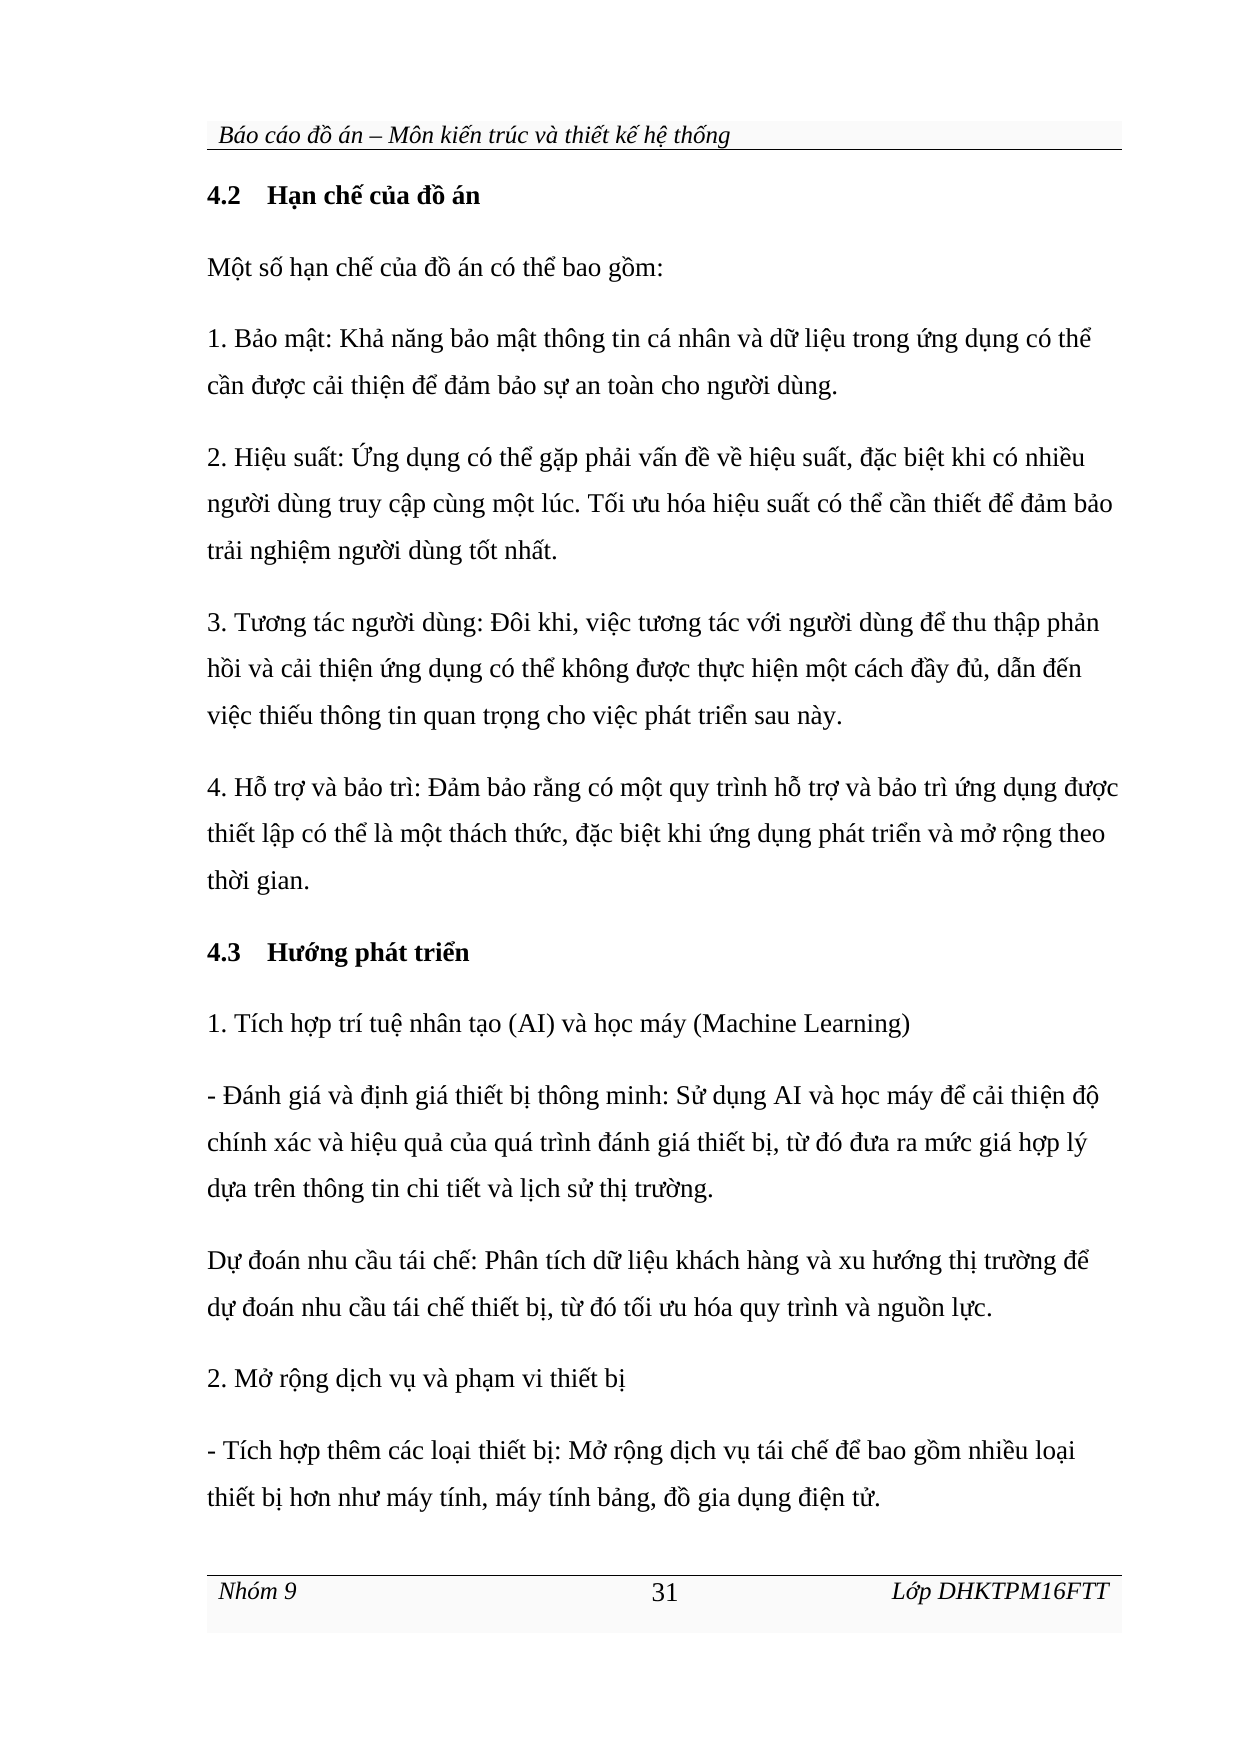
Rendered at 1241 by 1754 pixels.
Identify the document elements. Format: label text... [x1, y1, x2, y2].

text 1. Tích hợp trí tuệ nhân tạo (AI) và học máy (Machine Learning) [207, 1007, 1122, 1038]
text 2. Mở rộng dịch vụ và phạm vi thiết bị [207, 1362, 1122, 1393]
subtitle Hạn chế của đồ án [207, 179, 1122, 210]
text - Đánh giá và định giá thiết bị thông minh: Sử dụng AI và học máy để cải thiện độ chính xác và hiệu quả của quá trình đánh giá thiết bị, từ đó đưa ra mức giá hợp lý dựa trên thông tin chi tiết và lịch sử thị trường. [207, 1079, 1122, 1203]
text 3. Tương tác người dùng: Đôi khi, việc tương tác với người dùng để thu thập phản hồi và cải thiện ứng dụng có thể không được thực hiện một cách đầy đủ, dẫn đến việc thiếu thông tin quan trọng cho việc phát triển sau này. [207, 606, 1122, 730]
text 2. Hiệu suất: Ứng dụng có thể gặp phải vấn đề về hiệu suất, đặc biệt khi có nhiều người dùng truy cập cùng một lúc. Tối ưu hóa hiệu suất có thể cần thiết để đảm bảo trải nghiệm người dùng tốt nhất. [207, 441, 1122, 565]
text 1. Bảo mật: Khả năng bảo mật thông tin cá nhân và dữ liệu trong ứng dụng có thể cần được cải thiện để đảm bảo sự an toàn cho người dùng. [207, 322, 1122, 400]
text 4. Hỗ trợ và bảo trì: Đảm bảo rằng có một quy trình hỗ trợ và bảo trì ứng dụng được thiết lập có thể là một thách thức, đặc biệt khi ứng dụng phát triển và mở rộng theo thời gian. [207, 771, 1122, 895]
text - Tích hợp thêm các loại thiết bị: Mở rộng dịch vụ tái chế để bao gồm nhiều loại thiết bị hơn như máy tính, máy tính bảng, đồ gia dụng điện tử. [207, 1434, 1122, 1512]
subtitle Hướng phát triển [207, 936, 1122, 967]
text Một số hạn chế của đồ án có thể bao gồm: [207, 251, 1122, 282]
text Dự đoán nhu cầu tái chế: Phân tích dữ liệu khách hàng và xu hướng thị trường để dự đoán nhu cầu tái chế thiết bị, từ đó tối ưu hóa quy trình và nguồn lực. [207, 1244, 1122, 1322]
